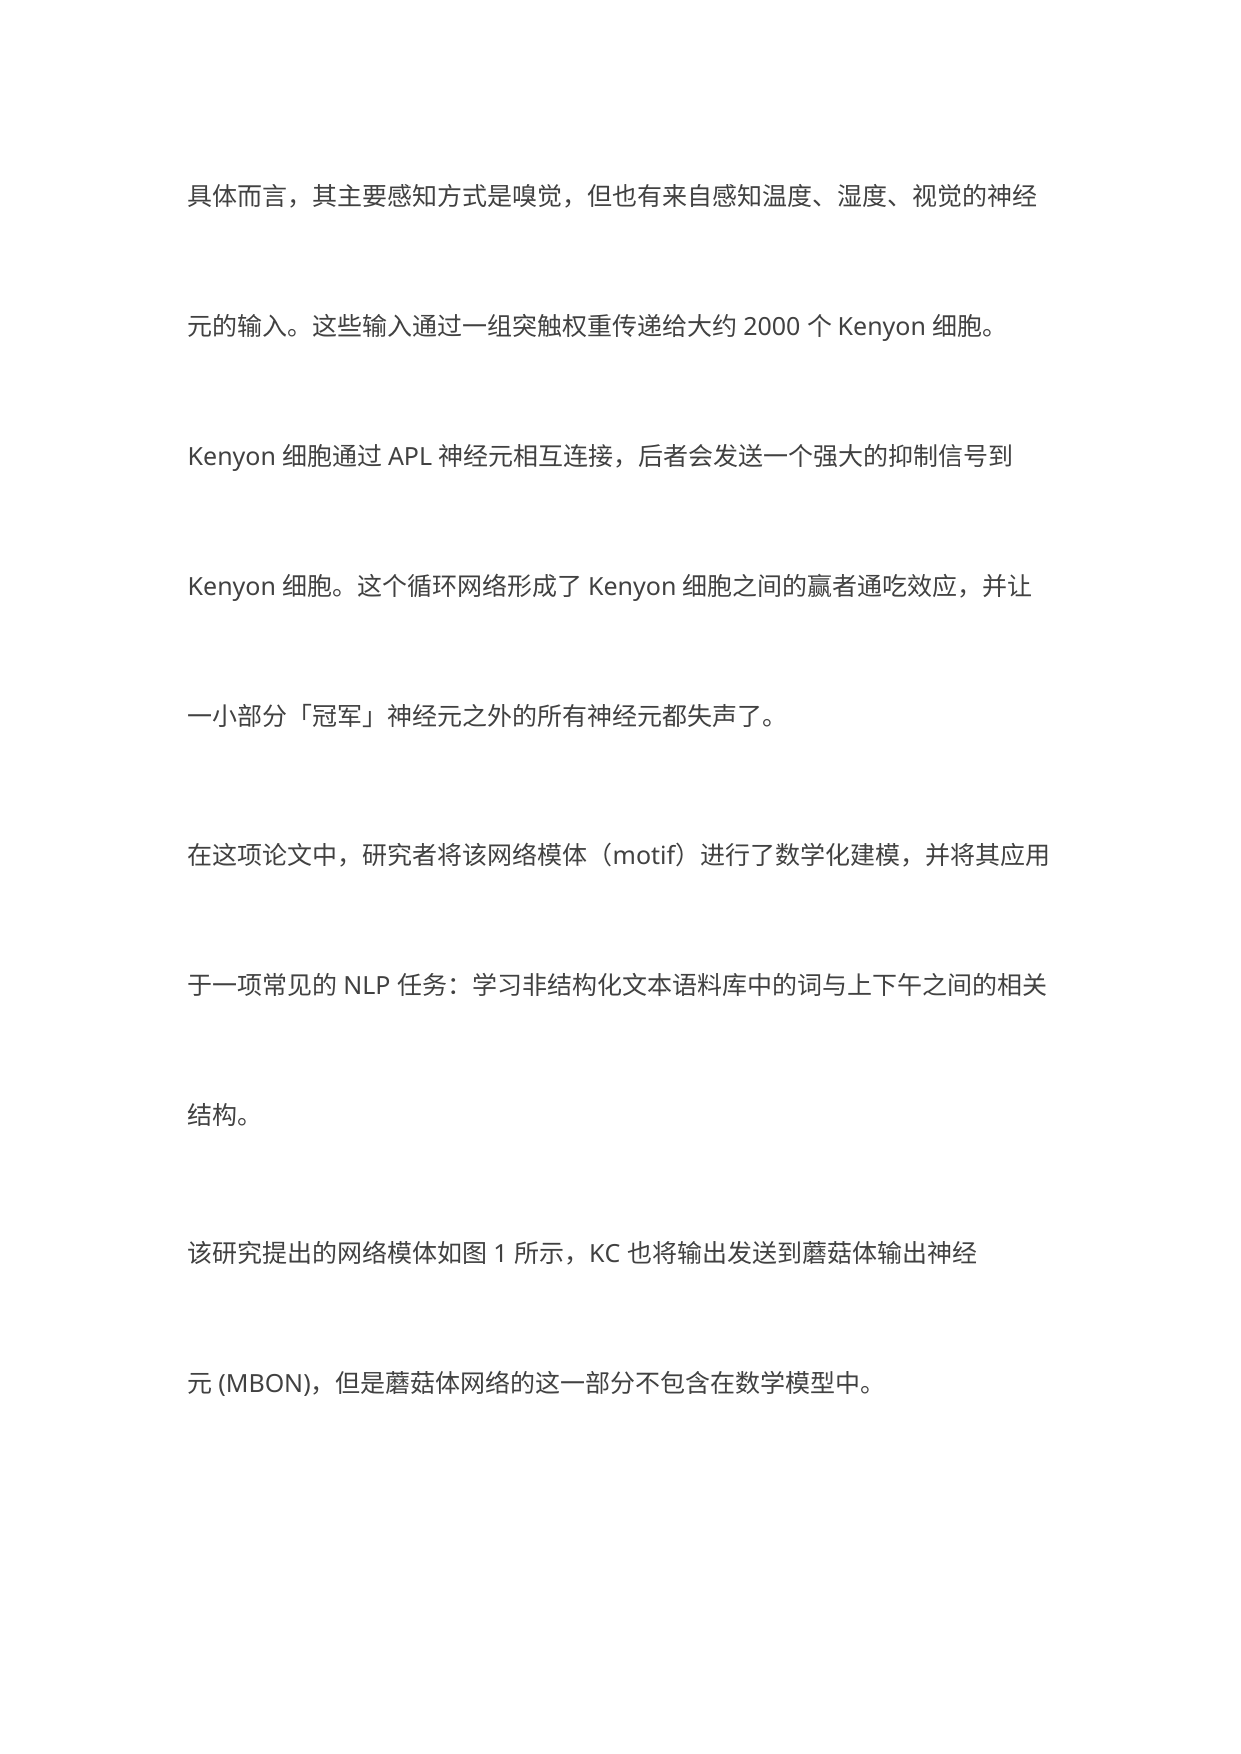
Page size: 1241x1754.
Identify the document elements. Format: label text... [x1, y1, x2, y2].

text 具体而言，其主要感知方式是嗅觉，但也有来自感知温度、湿度、视觉的神经元的输入。这些输入通过一组突触权重传递给大约 2000 个 Kenyon 细胞。Kenyon 细胞通过 APL 神经元相互连接，后者会发送一个强大的抑制信号到 Kenyon 细胞。这个循环网络形成了 Kenyon 细胞之间的赢者通吃效应，并让一小部分「冠军」神经元之外的所有神经元都失声了。 [187, 162, 1053, 747]
text 在这项论文中，研究者将该网络模体（motif）进行了数学化建模，并将其应用于一项常见的 NLP 任务：学习非结构化文本语料库中的词与上下午之间的相关结构。 [187, 821, 1053, 1146]
text 该研究提出的网络模体如图 1 所示，KC 也将输出发送到蘑菇体输出神经元 (MBON)，但是蘑菇体网络的这一部分不包含在数学模型中。 [187, 1219, 1053, 1414]
